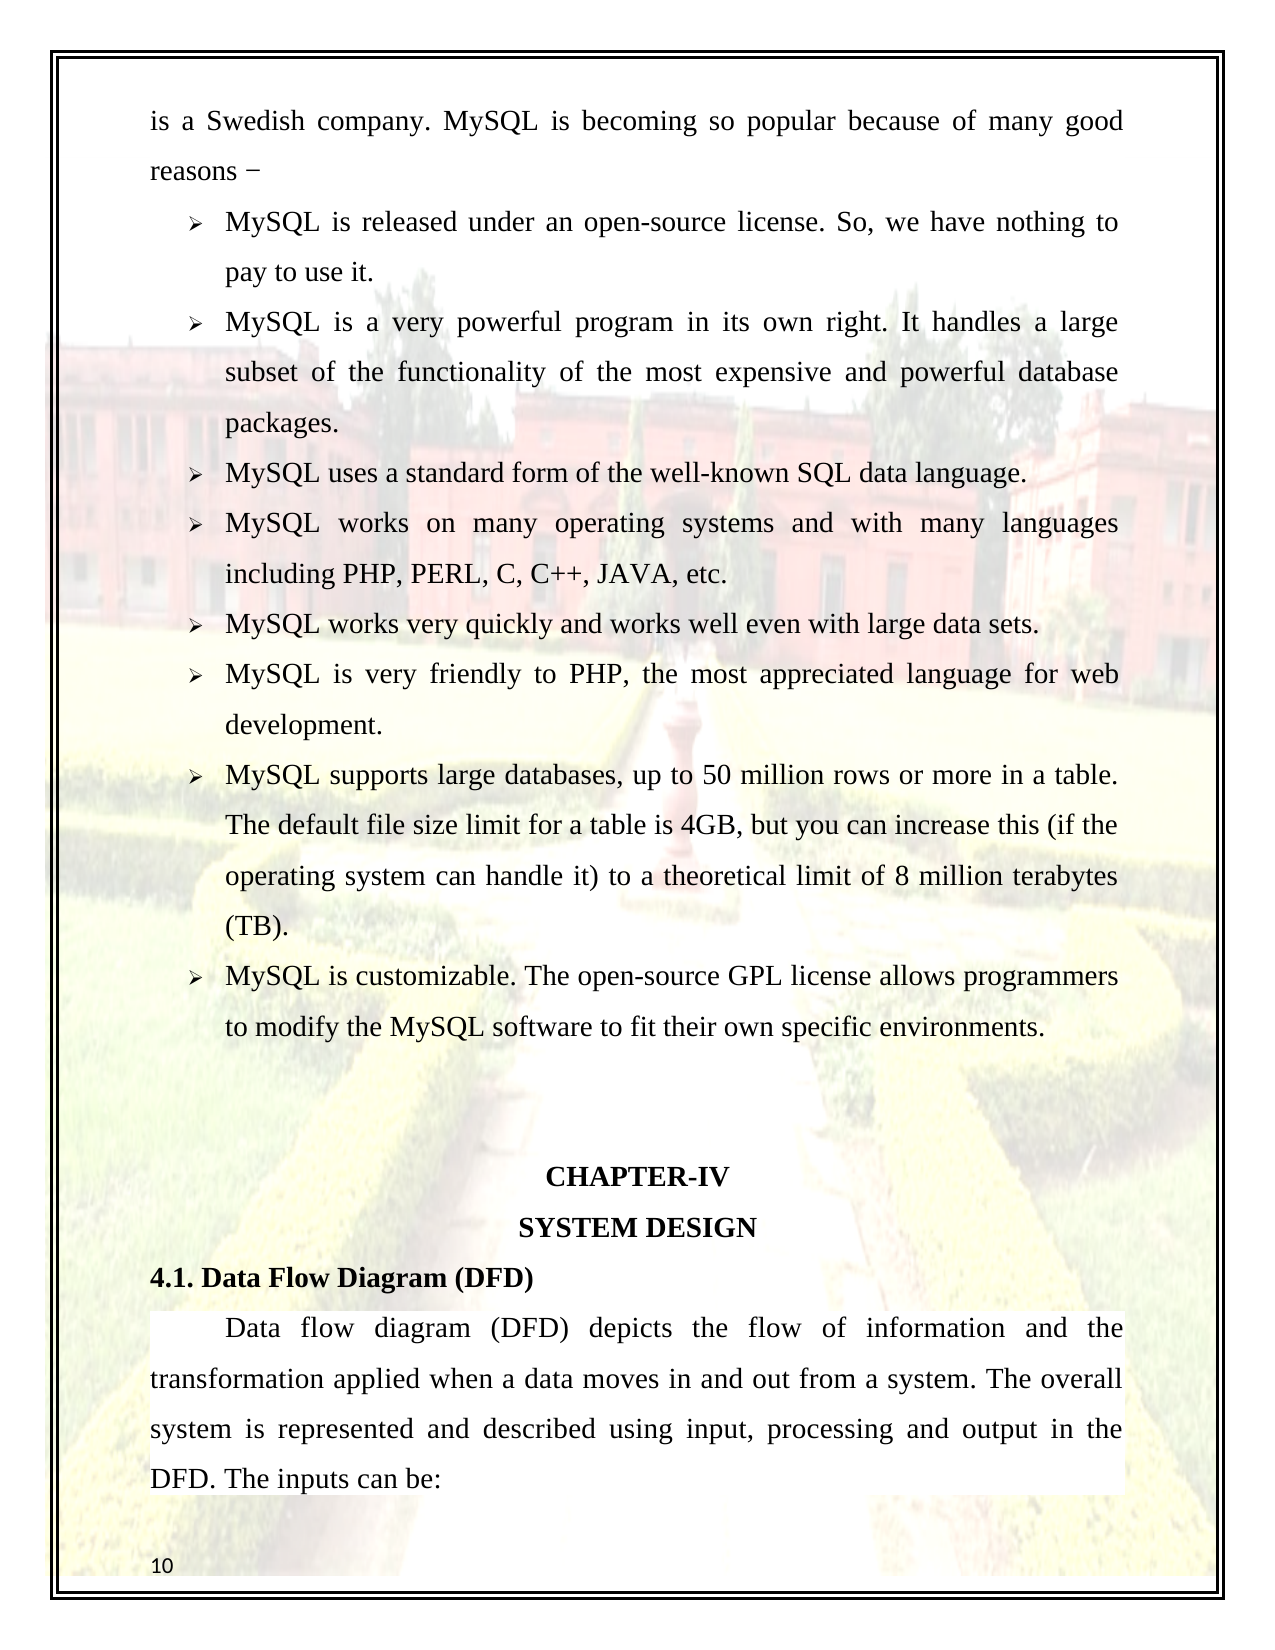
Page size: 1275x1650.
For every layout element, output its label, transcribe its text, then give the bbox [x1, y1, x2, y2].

list MySQL supports large databases, up to 50 million rows or more in a table. The default file size limit for a table is 4GB, but you can increase this (if the operating system can handle it) to a theoretical limit of 8 million terabytes (TB). [187, 757, 1120, 942]
text SYSTEM DESIGN [150, 1210, 1125, 1243]
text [150, 103, 1125, 187]
list MySQL is a very powerful program in its own right. It handles a large subset of the functionality of the most expensive and powerful database packages. [187, 304, 1120, 438]
text CHAPTER-IV [150, 1159, 1125, 1193]
list MySQL is very friendly to PHP, the most appreciated language for web development. [187, 656, 1120, 740]
list MySQL is released under an open-source license. So, we have nothing to pay to use it. [187, 204, 1120, 287]
list MySQL uses a standard form of the well-known SQL data language. [187, 455, 1120, 489]
text 4.1. Data Flow Diagram (DFD) [150, 1260, 1125, 1294]
list MySQL works very quickly and works well even with large data sets. [187, 606, 1120, 640]
text Data flow diagram (DFD) depicts the flow of information and the transformation applied when a data moves in and out from a system. The overall system is represented and described using input, processing and output in the DFD. The inputs can be: [150, 1311, 1125, 1495]
list MySQL works on many operating systems and with many languages including PHP, PERL, C, C++, JAVA, etc. [187, 506, 1120, 589]
list MySQL is customizable. The open-source GPL license allows programmers to modify the MySQL software to fit their own specific environments. [187, 958, 1120, 1042]
